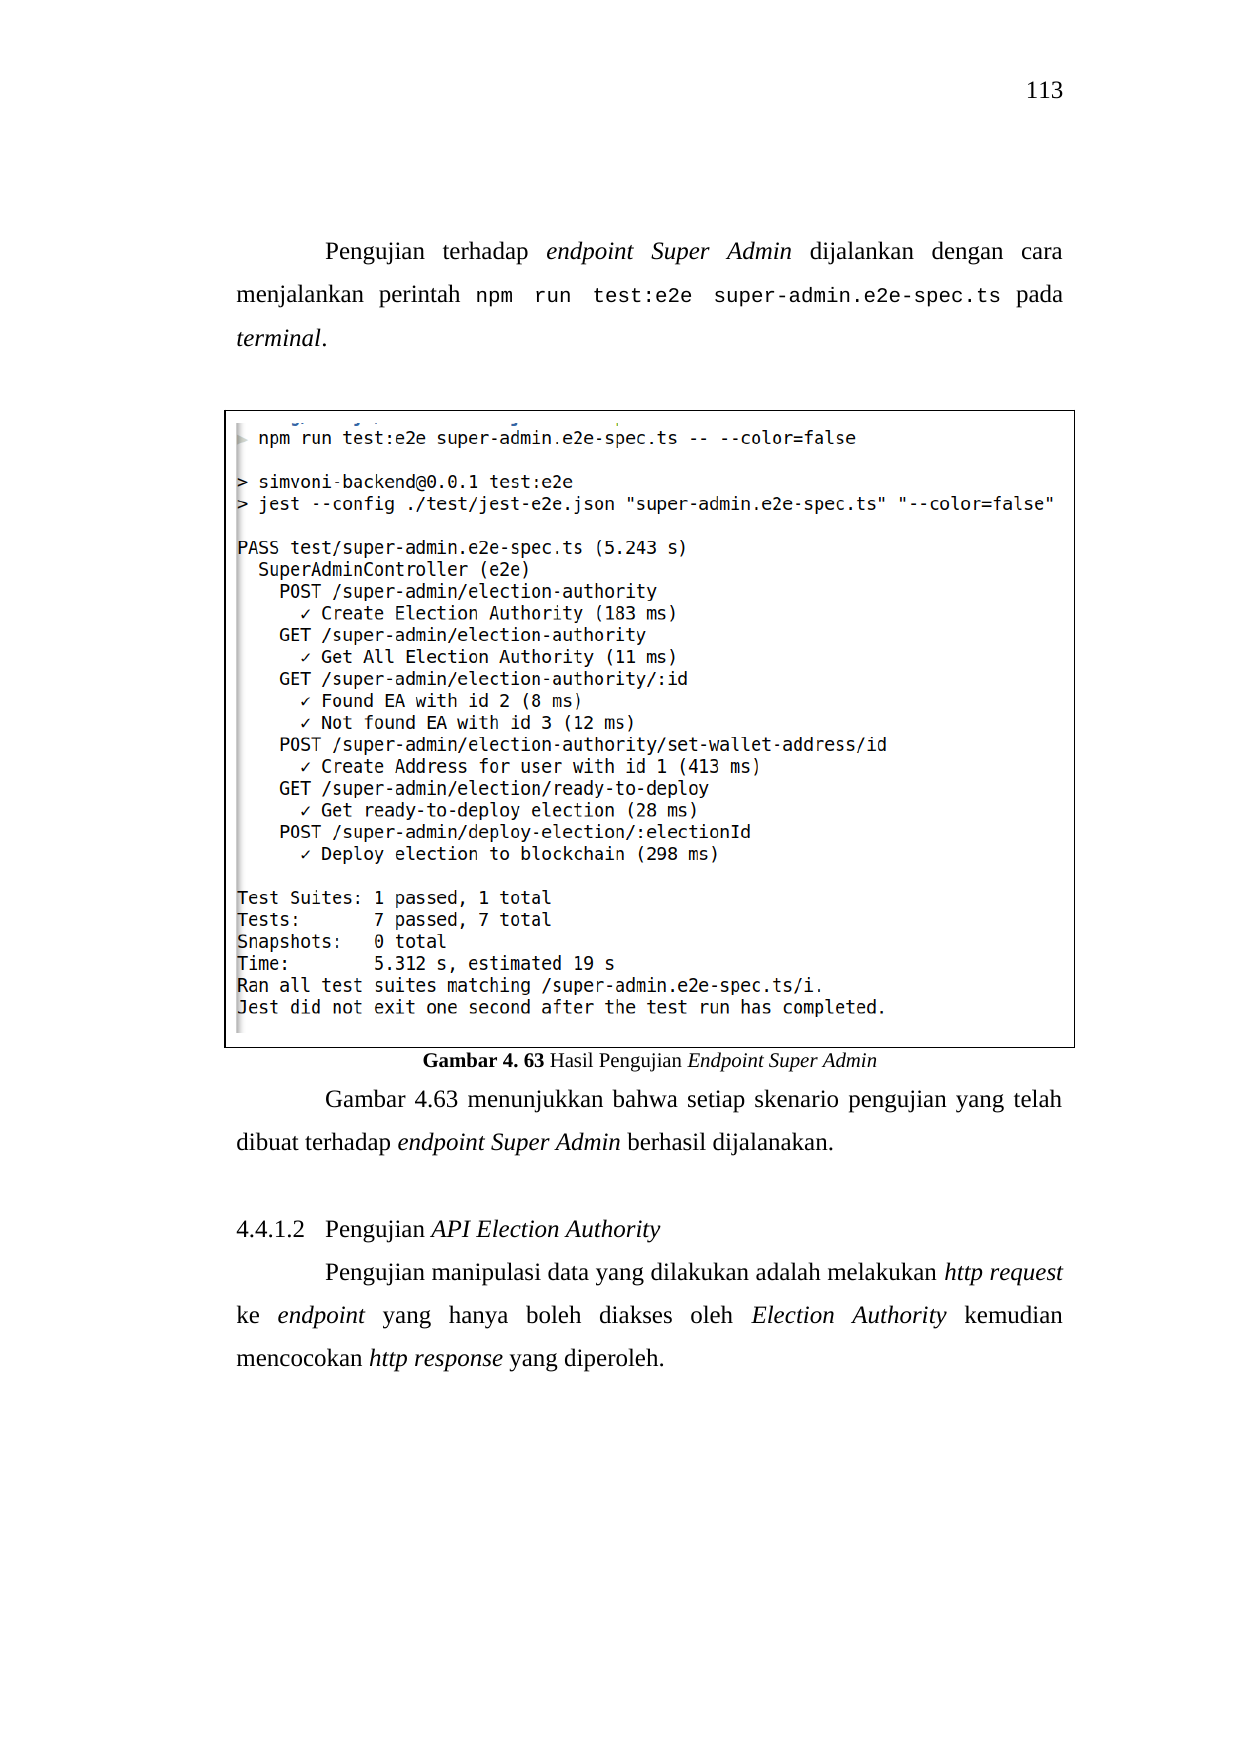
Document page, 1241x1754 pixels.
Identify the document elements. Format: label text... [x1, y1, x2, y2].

list Pengujian manipulasi data yang dilakukan adalah melakukan http request ke endpoint yang hanya boleh diakses oleh Election Authority kemudian mencocokan http response yang diperoleh. [236, 1257, 1063, 1372]
text Gambar 4. 63 Hasil Pengujian Endpoint Super Admin [236, 1048, 1063, 1072]
list Pengujian terhadap endpoint Super Admin dijalankan dengan cara menjalankan perintah npm run test:e2e super-admin.e2e-spec.ts pada terminal. [236, 236, 1063, 352]
picture [236, 423, 1059, 1033]
list Pengujian API Election Authority [236, 1214, 1063, 1242]
text Gambar 4.63 menunjukkan bahwa setiap skenario pengujian yang telah dibuat terhadap endpoint Super Admin berhasil dijalanakan. [236, 1084, 1063, 1156]
table_header [226, 411, 1074, 1047]
